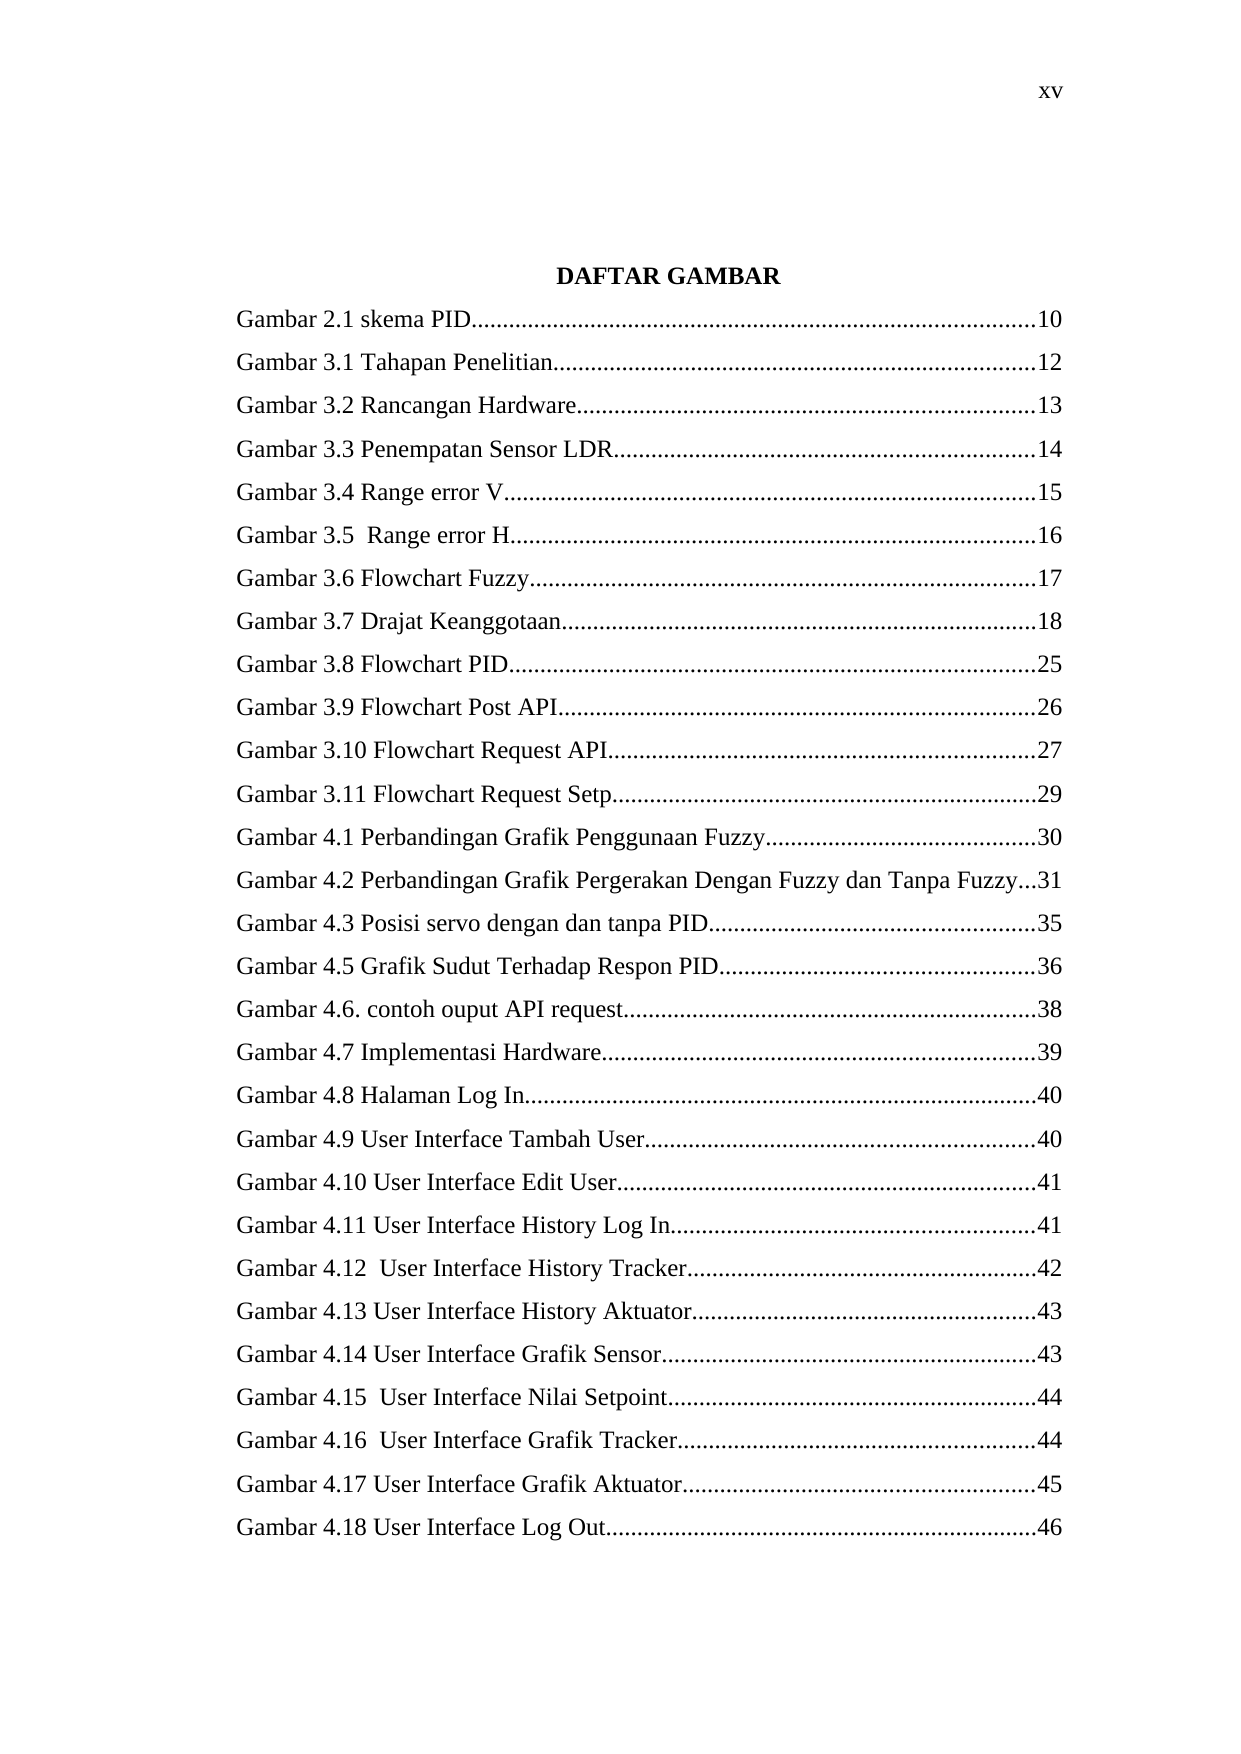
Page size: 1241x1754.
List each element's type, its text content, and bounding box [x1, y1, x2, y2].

text Gambar 3.2 Rancangan Hardware 13 [236, 391, 1063, 419]
text Gambar 3.9 Flowchart Post API 26 [236, 692, 1063, 721]
text Gambar 4.14 User Interface Grafik Sensor 43 [236, 1339, 1063, 1368]
text Gambar 3.10 Flowchart Request API 27 [236, 736, 1063, 764]
text Gambar 3.11 Flowchart Request Setp 29 [236, 779, 1063, 807]
text Gambar 4.18 User Interface Log Out 46 [236, 1512, 1063, 1541]
text Gambar 4.17 User Interface Grafik Aktuator 45 [236, 1469, 1063, 1497]
text Gambar 3.6 Flowchart Fuzzy 17 [236, 563, 1063, 592]
text Gambar 4.6. contoh ouput API request 38 [236, 994, 1063, 1023]
text Gambar 2.1 skema PID 10 [236, 304, 1063, 333]
text Gambar 4.15 User Interface Nilai Setpoint 44 [236, 1382, 1063, 1411]
text Gambar 4.9 User Interface Tambah User 40 [236, 1124, 1063, 1152]
text Gambar 4.10 User Interface Edit User 41 [236, 1167, 1063, 1196]
text Gambar 3.4 Range error V 15 [236, 477, 1063, 506]
text Gambar 4.8 Halaman Log In 40 [236, 1081, 1063, 1109]
text Gambar 4.16 User Interface Grafik Tracker 44 [236, 1426, 1063, 1454]
text Gambar 3.1 Tahapan Penelitian 12 [236, 347, 1063, 376]
text Gambar 4.7 Implementasi Hardware 39 [236, 1037, 1063, 1066]
text Gambar 4.1 Perbandingan Grafik Penggunaan Fuzzy 30 [236, 822, 1063, 851]
text Gambar 4.11 User Interface History Log In 41 [236, 1210, 1063, 1239]
text Gambar 4.2 Perbandingan Grafik Pergerakan Dengan Fuzzy dan Tanpa Fuzzy 31 [236, 865, 1063, 894]
text Gambar 3.5 Range error H 16 [236, 520, 1063, 549]
text Gambar 3.3 Penempatan Sensor LDR 14 [236, 434, 1063, 462]
text Gambar 4.3 Posisi servo dengan dan tanpa PID 35 [236, 908, 1063, 937]
text Gambar 3.7 Drajat Keanggotaan 18 [236, 606, 1063, 635]
text Gambar 4.12 User Interface History Tracker 42 [236, 1253, 1063, 1282]
text Gambar 4.13 User Interface History Aktuator 43 [236, 1296, 1063, 1325]
text Gambar 4.5 Grafik Sudut Terhadap Respon PID 36 [236, 951, 1063, 980]
text Gambar 3.8 Flowchart PID 25 [236, 649, 1063, 678]
subtitle DAFTAR GAMBAR [273, 261, 1063, 290]
